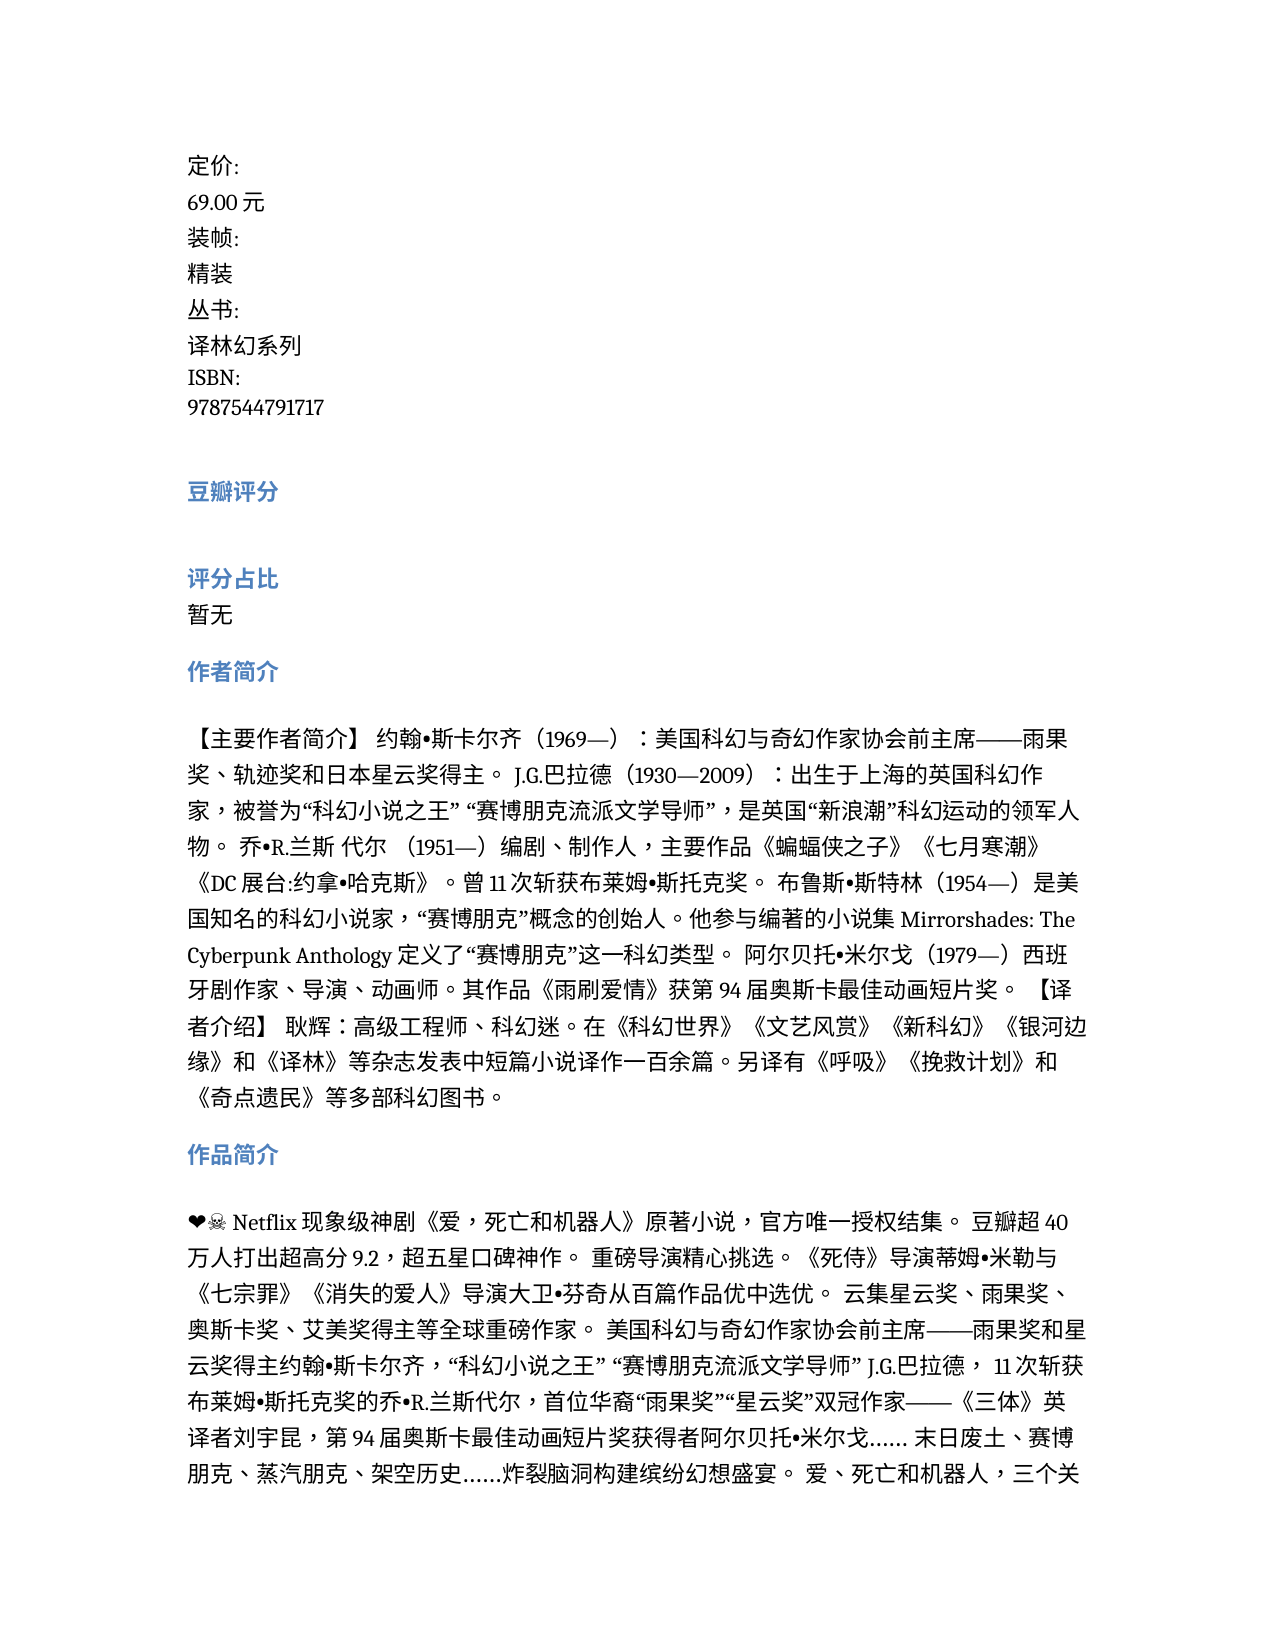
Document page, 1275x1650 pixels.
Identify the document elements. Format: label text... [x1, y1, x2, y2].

subtitle 作者简介 [187, 656, 1087, 687]
text 【主要作者简介】 约翰•斯卡尔齐（1969—）：美国科幻与奇幻作家协会前主席——雨果奖、轨迹奖和日本星云奖得主。 J.G.巴拉德（1930—2009）：出生于上海的英国科幻作家，被誉为“科幻小说之王” “赛博朋克流派文学导师”，是英国“新浪潮”科幻运动的领军人物。 乔•R.兰斯 代尔 （1951—）编剧、制作人，主要作品《蝙蝠侠之子》《七月寒潮》《DC展台:约拿•哈克斯》。曾11次斩获布莱姆•斯托克奖。 布鲁斯•斯特林（1954—）是美国知名的科幻小说家，“赛博朋克”概念的创始人。他参与编著的小说集Mirrorshades: The Cyberpunk Anthology定义了“赛博朋克”这一科幻类型。 阿尔贝托•米尔戈（1979—）西班牙剧作家、导演、动画师。其作品《雨刷爱情》获第94届奥斯卡最佳动画短片奖。 【译者介绍】 耿辉：高级工程师、科幻迷。在《科幻世界》《文艺风赏》《新科幻》《银河边缘》和《译林》等杂志发表中短篇小说译作一百余篇。另译有《呼吸》《挽救计划》和《奇点遗民》等多部科幻图书。 [187, 692, 1087, 1113]
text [187, 150, 1087, 452]
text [187, 1175, 1087, 1489]
text 暂无 [187, 599, 1087, 630]
subtitle 评分占比 [187, 563, 1087, 594]
subtitle 作品简介 [187, 1139, 1087, 1170]
subtitle 豆瓣评分 [187, 476, 1087, 507]
